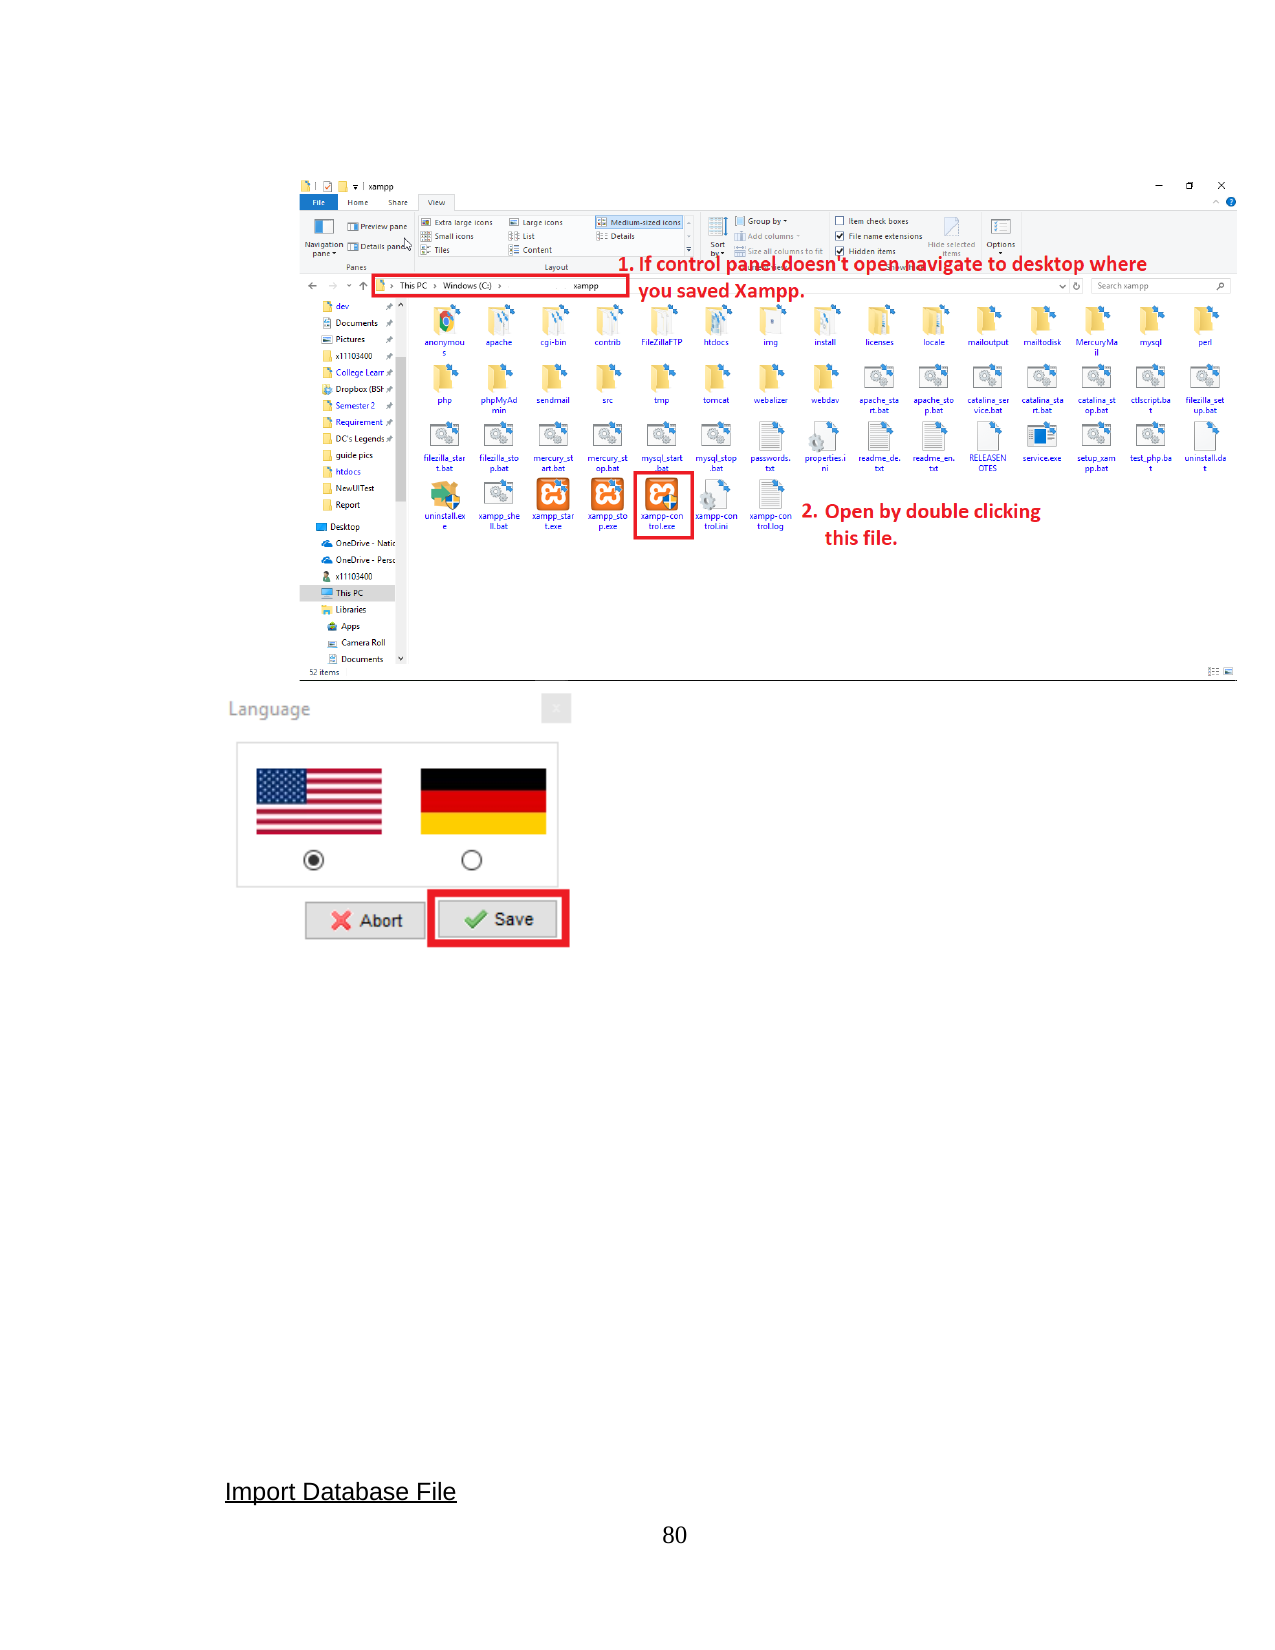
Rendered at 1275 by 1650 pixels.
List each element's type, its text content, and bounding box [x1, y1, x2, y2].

picture [299, 178, 1237, 681]
picture [224, 692, 573, 949]
text Import Database File [224, 1477, 1125, 1505]
